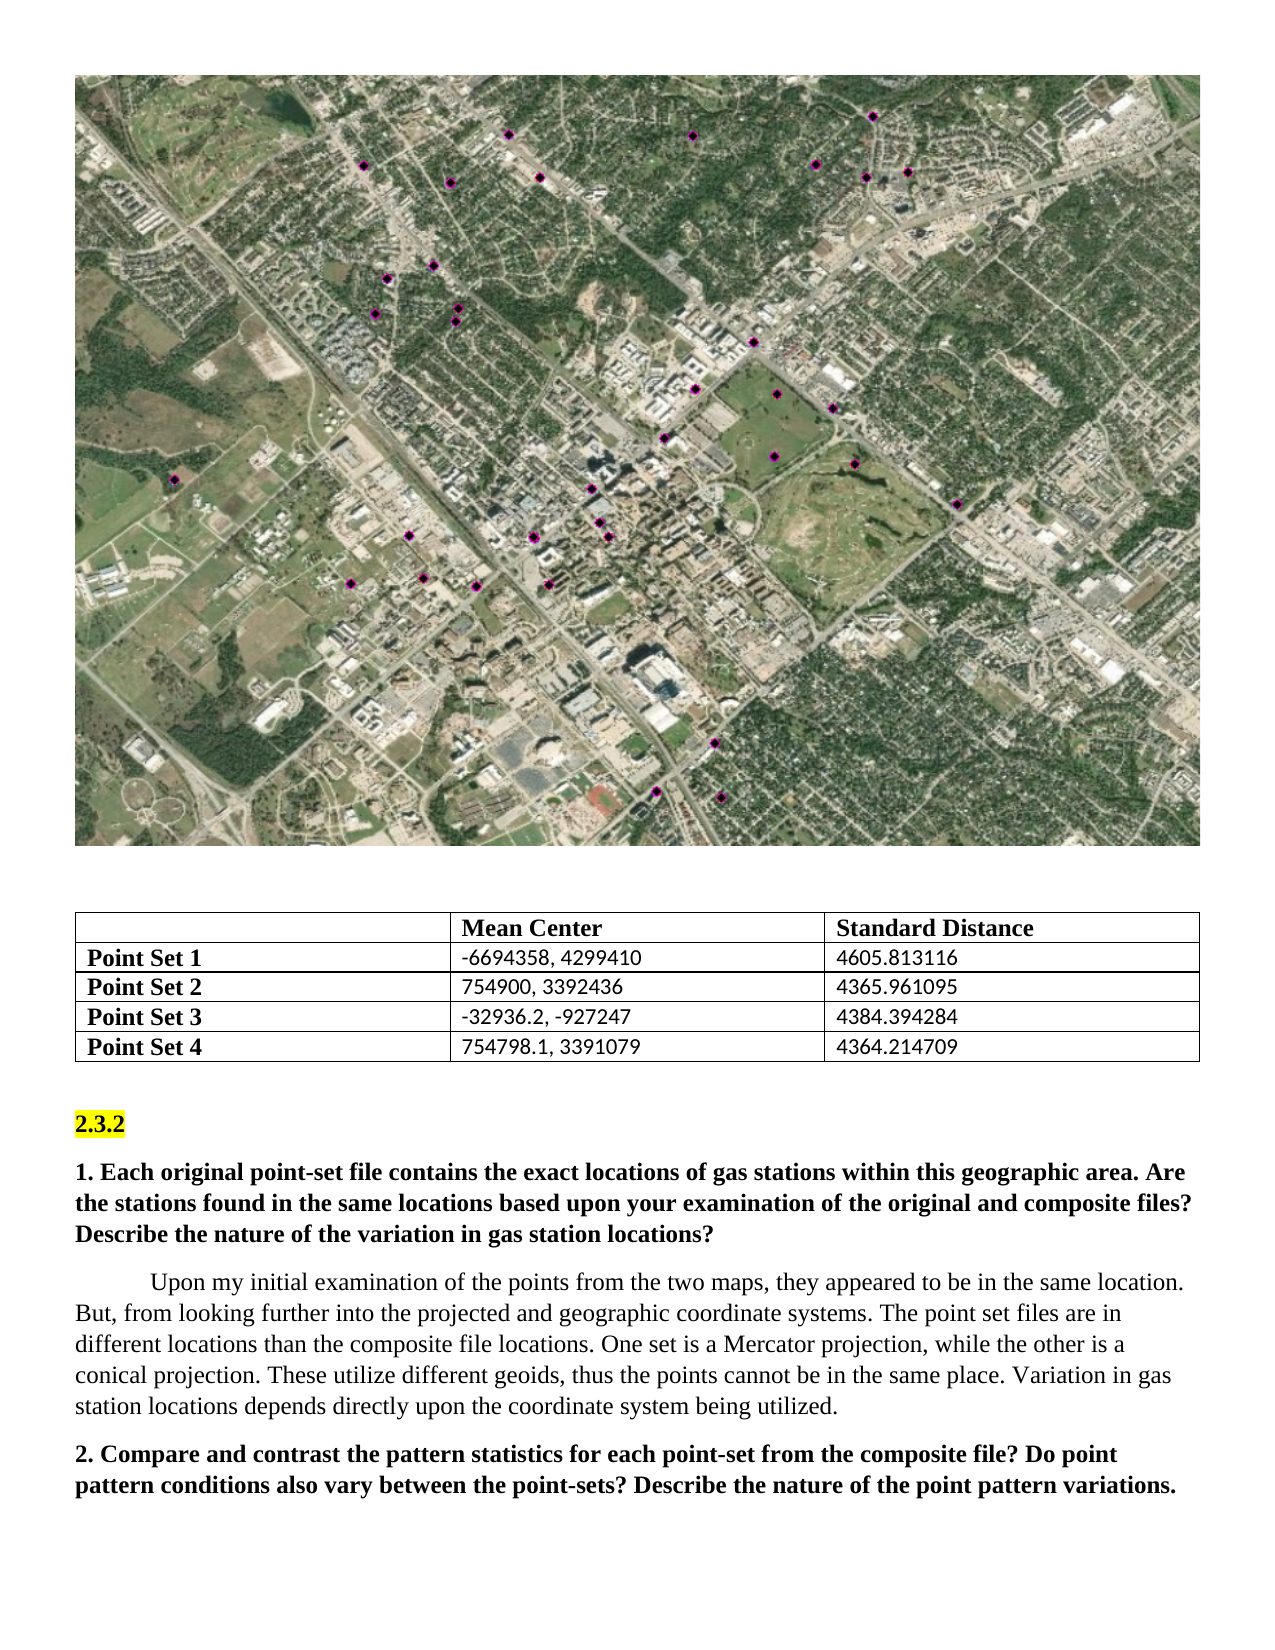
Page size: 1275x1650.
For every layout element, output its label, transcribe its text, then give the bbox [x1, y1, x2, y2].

picture [75, 75, 1200, 846]
table_cell 754798.1, 3391079 [451, 1032, 824, 1061]
table_cell 4365.961095 [825, 973, 1199, 1001]
table_cell Point Set 1 [76, 943, 450, 971]
table_cell 4364.214709 [825, 1032, 1199, 1061]
table_cell -32936.2, -927247 [451, 1002, 824, 1031]
text 2.3.2 [75, 1109, 1200, 1138]
table_header Standard Distance [825, 913, 1199, 942]
table_cell Point Set 4 [76, 1032, 450, 1061]
table_cell -6694358, 4299410 [451, 943, 824, 971]
text Upon my initial examination of the points from the two maps, they appeared to be in the same location. But, from looking further into the projected and geographic coordinate systems. The point set files are in different locations than the composite file locations. One set is a Mercator projection, while the other is a conical projection. These utilize different geoids, thus the points cannot be in the same place. Variation in gas station locations depends directly upon the coordinate system being utilized. [75, 1267, 1200, 1420]
table_cell Point Set 2 [76, 973, 450, 1001]
table_cell 754900, 3392436 [451, 973, 824, 1001]
text 2. Compare and contrast the pattern statistics for each point-set from the composite file? Do point pattern conditions also vary between the point-sets? Describe the nature of the point pattern variations. [75, 1439, 1200, 1499]
table_cell 4605.813116 [825, 943, 1199, 971]
table_cell Point Set 3 [76, 1002, 450, 1031]
text 1. Each original point-set file contains the exact locations of gas stations within this geographic area. Are the stations found in the same locations based upon your examination of the original and composite files? Describe the nature of the variation in gas station locations? [75, 1157, 1200, 1248]
table_header Mean Center [451, 913, 824, 942]
table_cell 4384.394284 [825, 1002, 1199, 1031]
table_header [76, 913, 450, 942]
